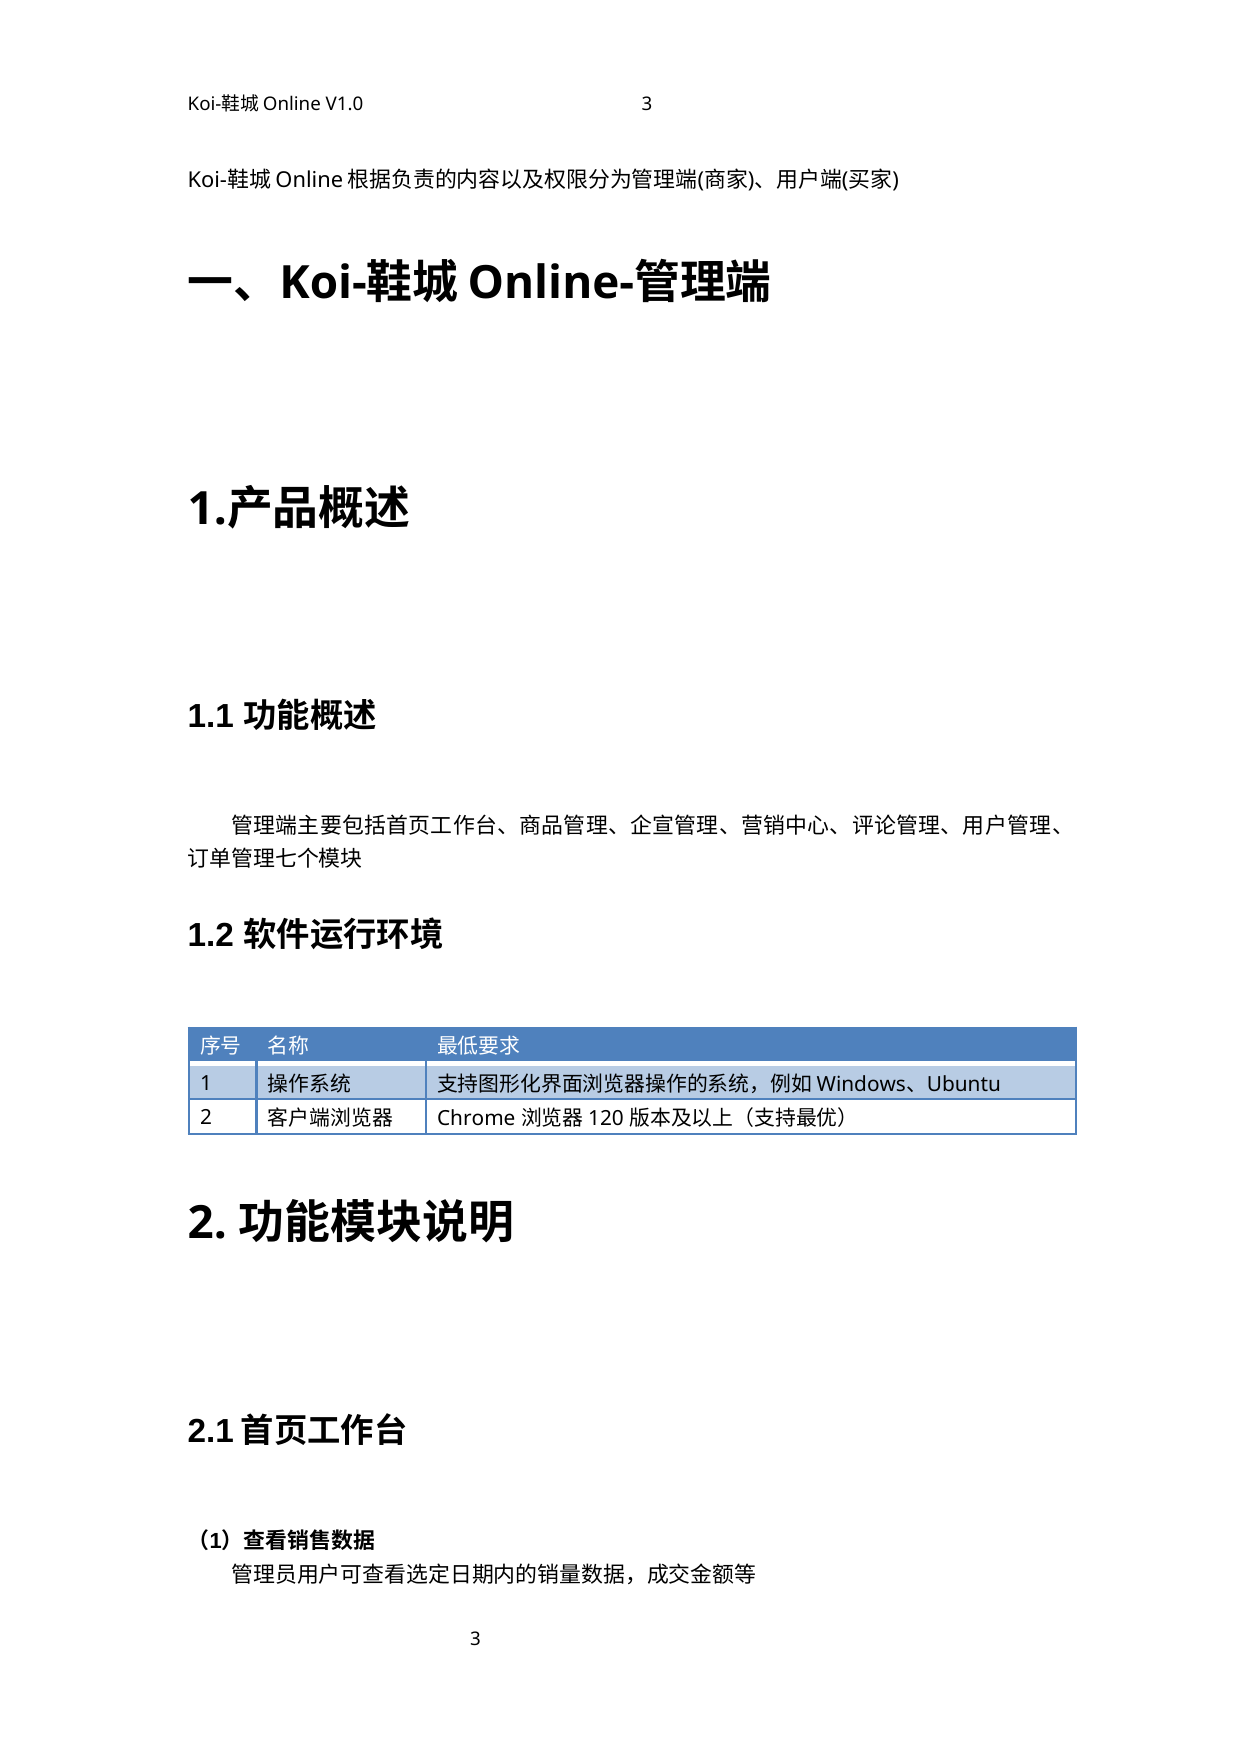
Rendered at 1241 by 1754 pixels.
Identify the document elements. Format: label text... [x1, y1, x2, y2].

table_cell 1 [190, 1066, 255, 1098]
table_cell 支持图形化界面浏览器操作的系统，例如 Windows、Ubuntu [427, 1066, 1075, 1098]
subtitle 一、Koi-鞋城Online-管理端 [187, 230, 1053, 327]
table_cell Chrome 浏览器 120 版本及以上（支持最优） [427, 1100, 1075, 1133]
subtitle 2. 功能模块说明 [187, 1170, 1053, 1268]
subtitle 2.1首页工作台 [187, 1395, 1053, 1460]
subtitle 功能概述 [187, 681, 1053, 746]
subtitle （1）查看销售数据 [187, 1522, 1053, 1555]
text Koi-鞋城Online根据负责的内容以及权限分为管理端(商家)、用户端(买家) [187, 162, 1053, 194]
subtitle 1.产品概述 [187, 456, 1053, 553]
text 管理端主要包括首页工作台、商品管理、企宣管理、营销中心、评论管理、用户管理、订单管理七个模块 [187, 808, 1053, 873]
table_header 名称 [258, 1029, 425, 1061]
table_cell 客户端浏览器 [258, 1100, 425, 1133]
table_header 最低要求 [427, 1029, 1075, 1061]
table_cell 操作系统 [258, 1066, 425, 1098]
text 管理员用户可查看选定日期内的销量数据，成交金额等 [187, 1557, 1053, 1589]
table_header 序号 [190, 1029, 255, 1061]
subtitle 1.2 软件运行环境 [187, 900, 1053, 965]
table_cell 2 [190, 1100, 255, 1133]
